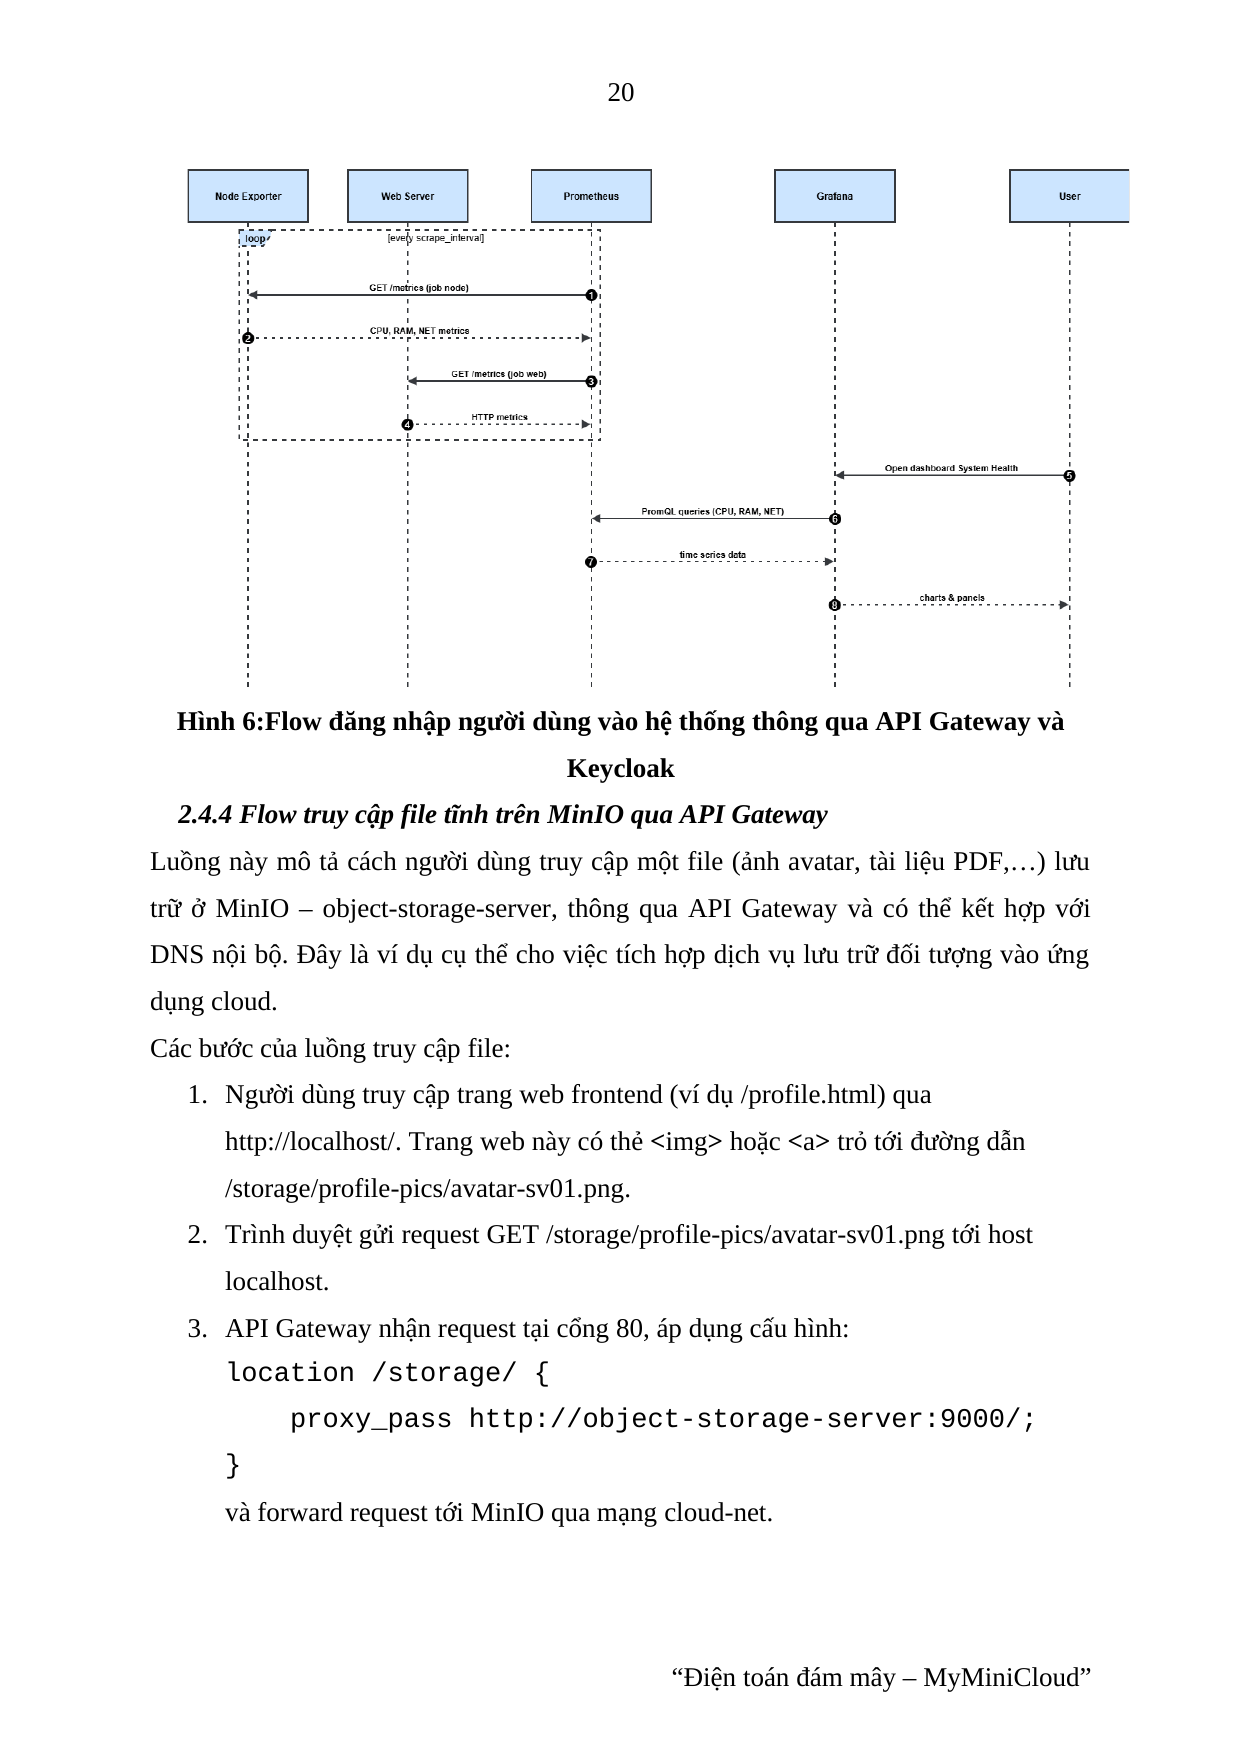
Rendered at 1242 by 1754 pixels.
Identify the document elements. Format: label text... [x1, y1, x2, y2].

list Người dùng truy cập trang web frontend (ví dụ /profile.html) qua http://localhost/. Trang web này có thẻ <img> hoặc <a> trỏ tới đường dẫn /storage/profile-pics/avatar-sv01.png. [187, 1078, 1092, 1203]
list API Gateway nhận request tại cổng 80, áp dụng cấu hình: [187, 1312, 1092, 1343]
text Hình 6:Flow đăng nhập người dùng vào hệ thống thông qua API Gateway và Keycloak [150, 705, 1092, 783]
picture [187, 169, 1130, 689]
text và forward request tới MinIO qua mạng cloud-net. [225, 1497, 1092, 1528]
text } [225, 1451, 1092, 1481]
text location /storage/ { [225, 1358, 1092, 1389]
list Trình duyệt gửi request GET /storage/profile-pics/avatar-sv01.png tới host localhost. [187, 1218, 1092, 1296]
text Các bước của luồng truy cập file: [150, 1032, 1092, 1063]
text Luồng này mô tả cách người dùng truy cập một file (ảnh avatar, tài liệu PDF,…) lưu trữ ở MinIO – object-storage-server, thông qua API Gateway và có thể kết hợp với DNS nội bộ. Đây là ví dụ cụ thể cho việc tích hợp dịch vụ lưu trữ đối tượng vào ứng dụng cloud. [150, 845, 1092, 1016]
subtitle Flow truy cập file tĩnh trên MinIO qua API Gateway [178, 798, 1092, 829]
text proxy_pass http://object-storage-server:9000/; [225, 1404, 1092, 1435]
